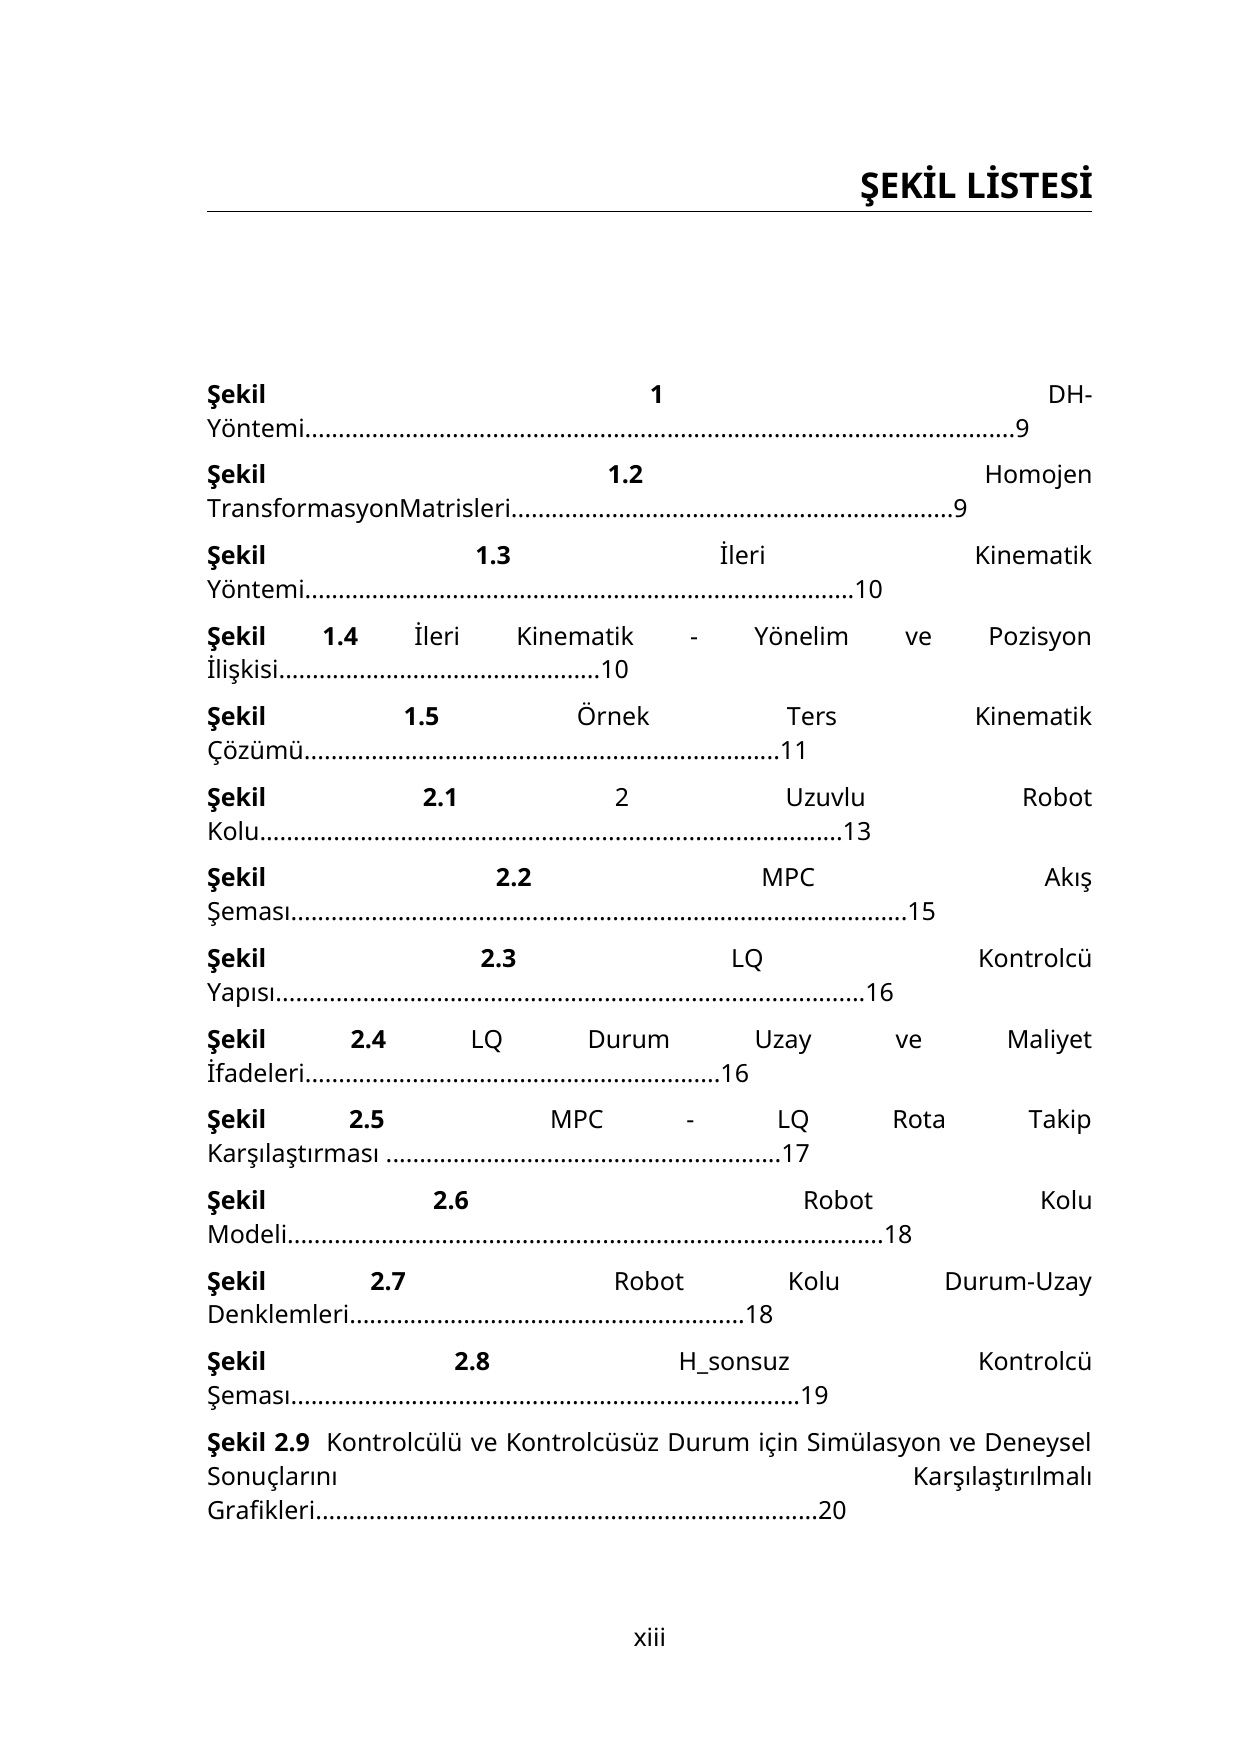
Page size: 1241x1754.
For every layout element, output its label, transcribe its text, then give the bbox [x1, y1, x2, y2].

text Şekil 2.8 H_sonsuz Kontrolcü Şeması............................................................................19 [207, 1344, 1092, 1412]
text Şekil 2.4 LQ Durum Uzay ve Maliyet İfadeleri..............................................................16 [207, 1021, 1092, 1089]
text Şekil 1.5 Örnek Ters Kinematik Çözümü.......................................................................11 [207, 699, 1092, 767]
text Şekil 2.5 MPC - LQ Rota Takip Karşılaştırması ...........................................................17 [207, 1102, 1092, 1170]
text Şekil 2.6 Robot Kolu Modeli.........................................................................................18 [207, 1182, 1092, 1251]
text Şekil 2.7 Robot Kolu Durum-Uzay Denklemleri...........................................................18 [207, 1263, 1092, 1331]
text Şekil 2.3 LQ Kontrolcü Yapısı........................................................................................16 [207, 941, 1092, 1009]
text Şekil 1 DH-Yöntemi..........................................................................................................9 [207, 376, 1092, 444]
text Şekil 2.9 Kontrolcülü ve Kontrolcüsüz Durum için Simülasyon ve Deneysel Sonuçlarını Karşılaştırılmalı Grafikleri...........................................................................20 [207, 1424, 1092, 1527]
text Şekil 2.1 2 Uzuvlu Robot Kolu.......................................................................................13 [207, 779, 1092, 847]
text Şekil 1.3 İleri Kinematik Yöntemi..................................................................................10 [207, 537, 1092, 606]
text ŞEKİL LİSTESİ [207, 160, 1092, 211]
text Şekil 1.2 Homojen TransformasyonMatrisleri..................................................................9 [207, 457, 1092, 525]
text Şekil 1.4 İleri Kinematik - Yönelim ve Pozisyon İlişkisi................................................10 [207, 618, 1092, 686]
text Şekil 2.2 MPC Akış Şeması............................................................................................15 [207, 860, 1092, 928]
